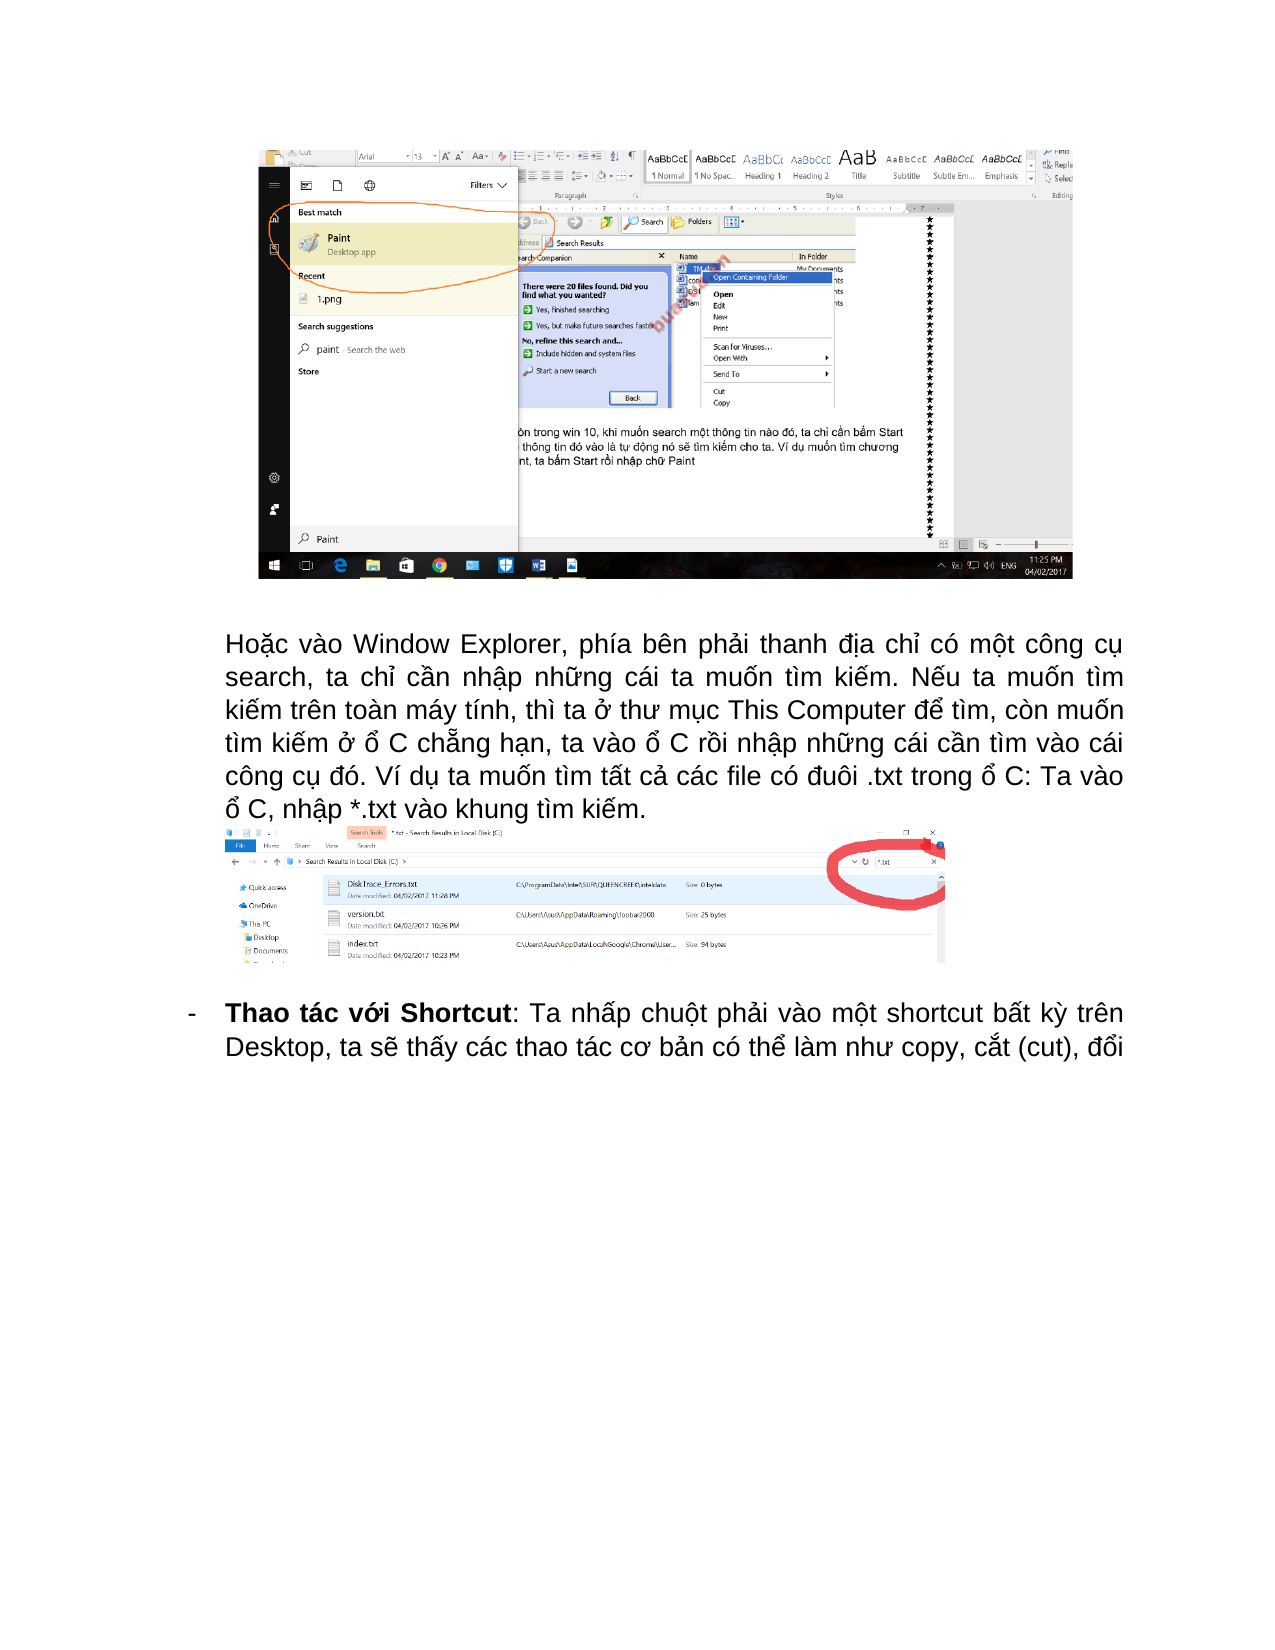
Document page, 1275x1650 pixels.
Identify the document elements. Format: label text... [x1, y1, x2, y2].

text Hoặc vào Window Explorer, phía bên phải thanh địa chỉ có một công cụ search, ta chỉ cần nhập những cái ta muốn tìm kiếm. Nếu ta muốn tìm kiếm trên toàn máy tính, thì ta ở thư mục This Computer để tìm, còn muốn tìm kiếm ở ổ C chẵng hạn, ta vào ổ C rồi nhập những cái cần tìm vào cái công cụ đó. Ví dụ ta muốn tìm tất cả các file có đuôi .txt trong ổ C: Ta vào ổ C, nhập *.txt vào khung tìm kiếm. [225, 628, 1125, 825]
picture [225, 150, 1073, 627]
picture [225, 826, 946, 963]
list Thao tác với Shortcut: Ta nhấp chuột phải vào một shortcut bất kỳ trên Desktop, ta sẽ thấy các thao tác cơ bản có thể làm như copy, cắt (cut), đổi tên (rename), xóa (delete), và xem thuộc tính ,… [187, 997, 1125, 1062]
